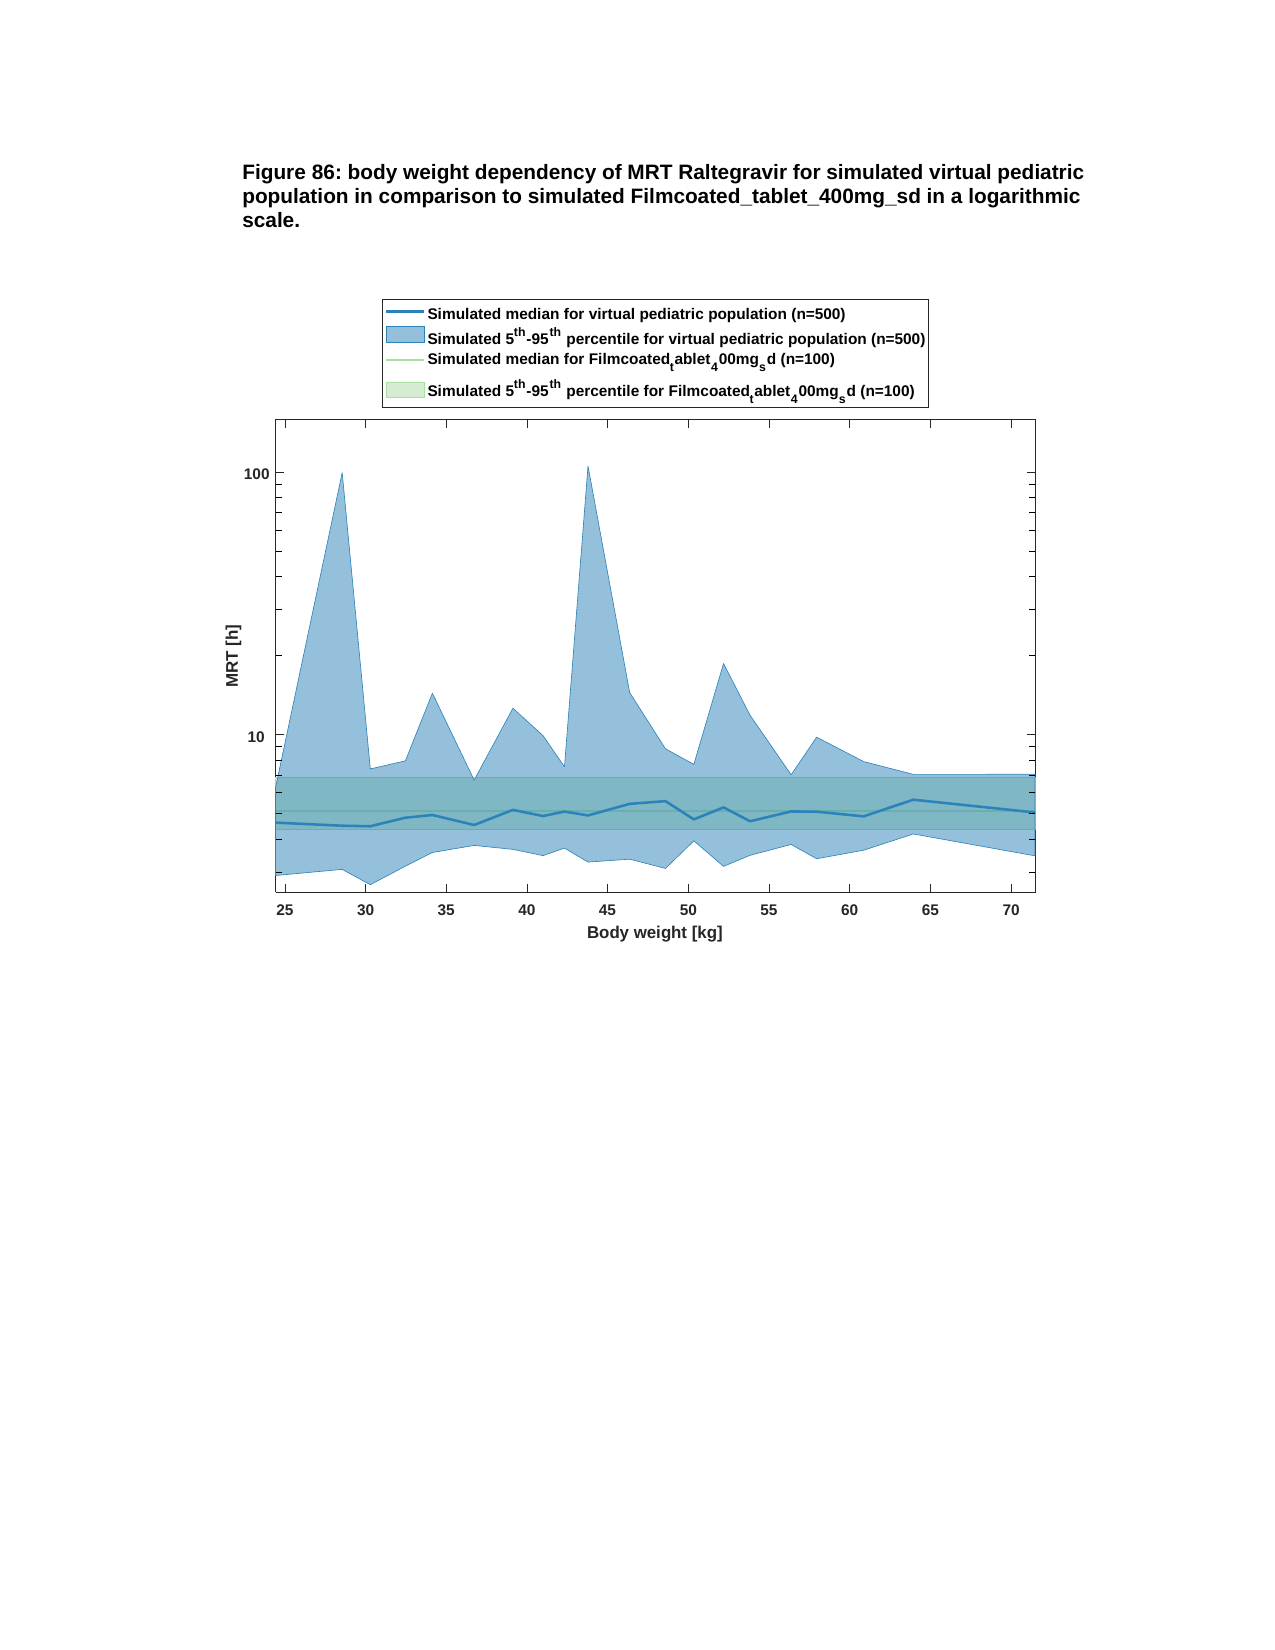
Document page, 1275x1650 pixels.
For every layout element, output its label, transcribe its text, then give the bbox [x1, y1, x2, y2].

table_cell [404, 695, 566, 781]
table_cell [336, 476, 344, 498]
table_cell [629, 665, 1036, 775]
